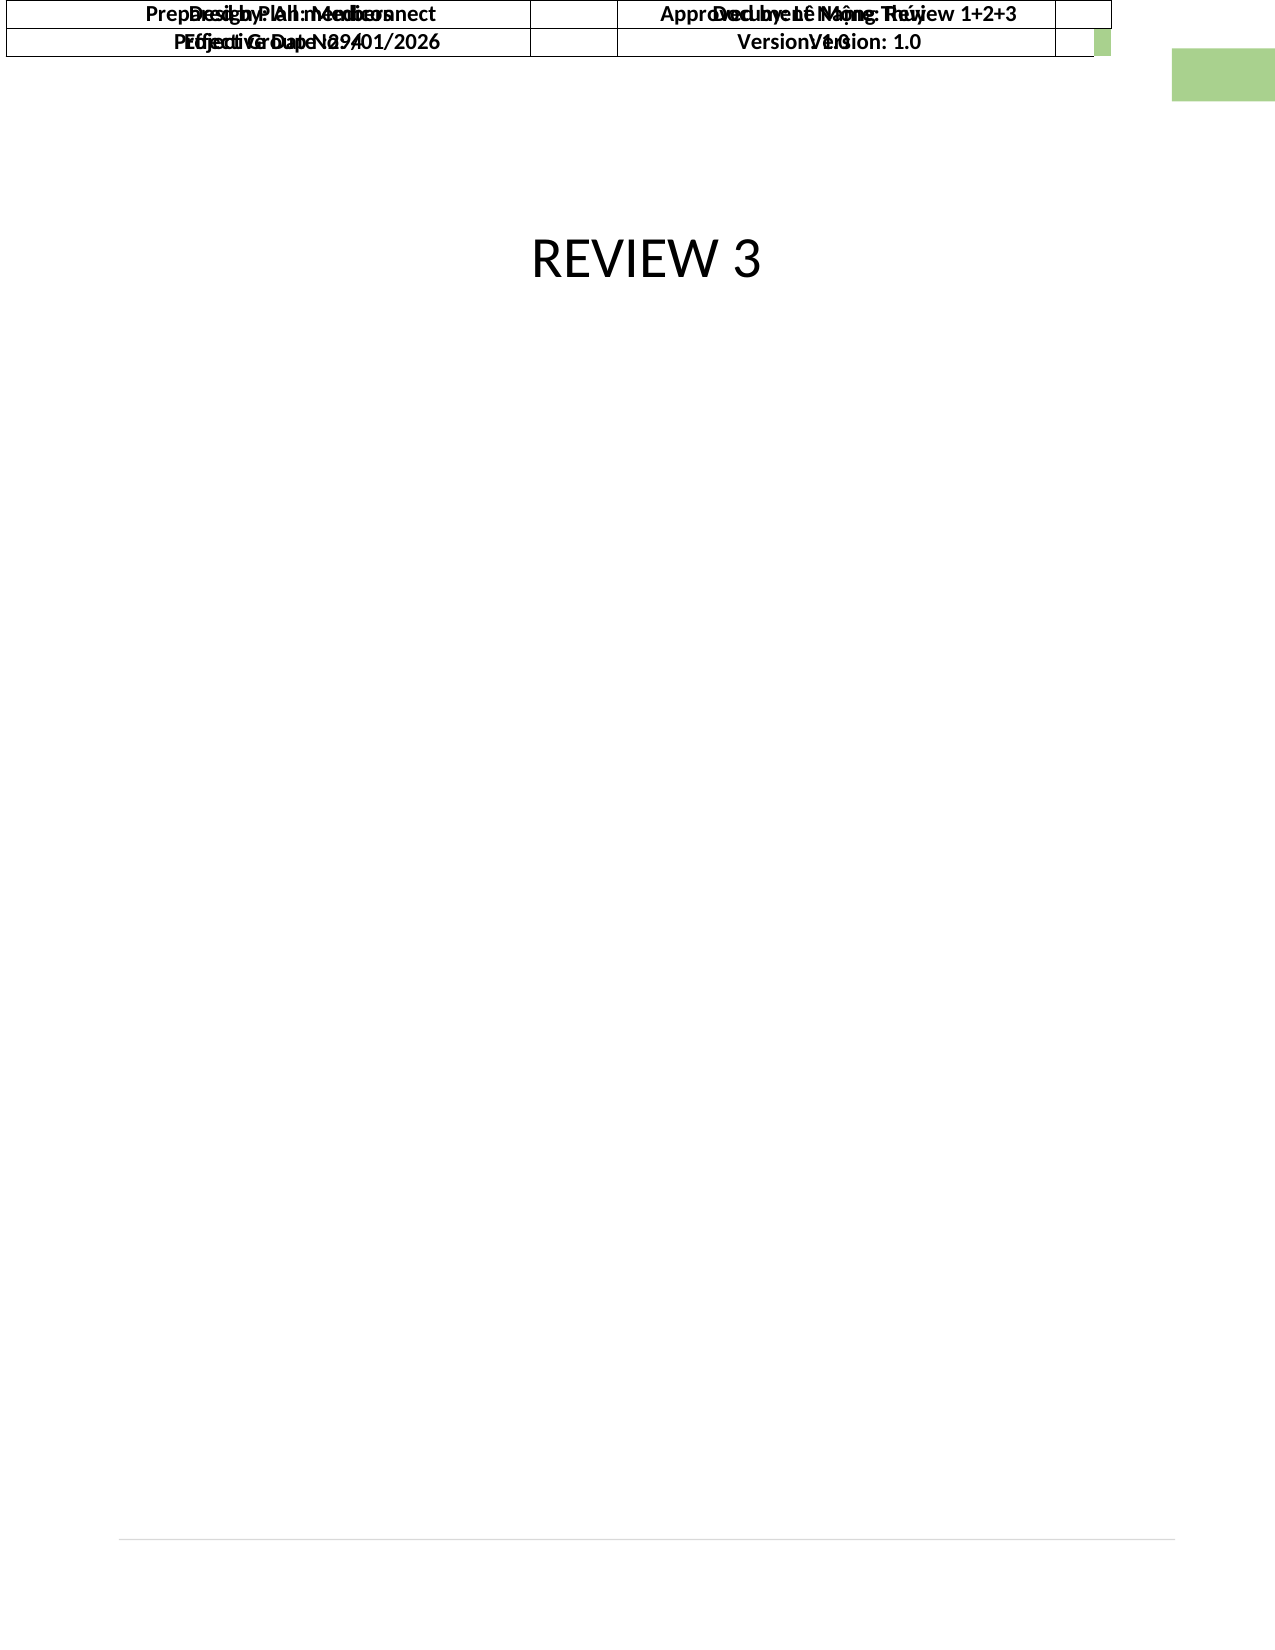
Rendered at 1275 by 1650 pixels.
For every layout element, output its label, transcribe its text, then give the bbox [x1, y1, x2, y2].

subtitle REVIEW 3 [37, 220, 1257, 292]
